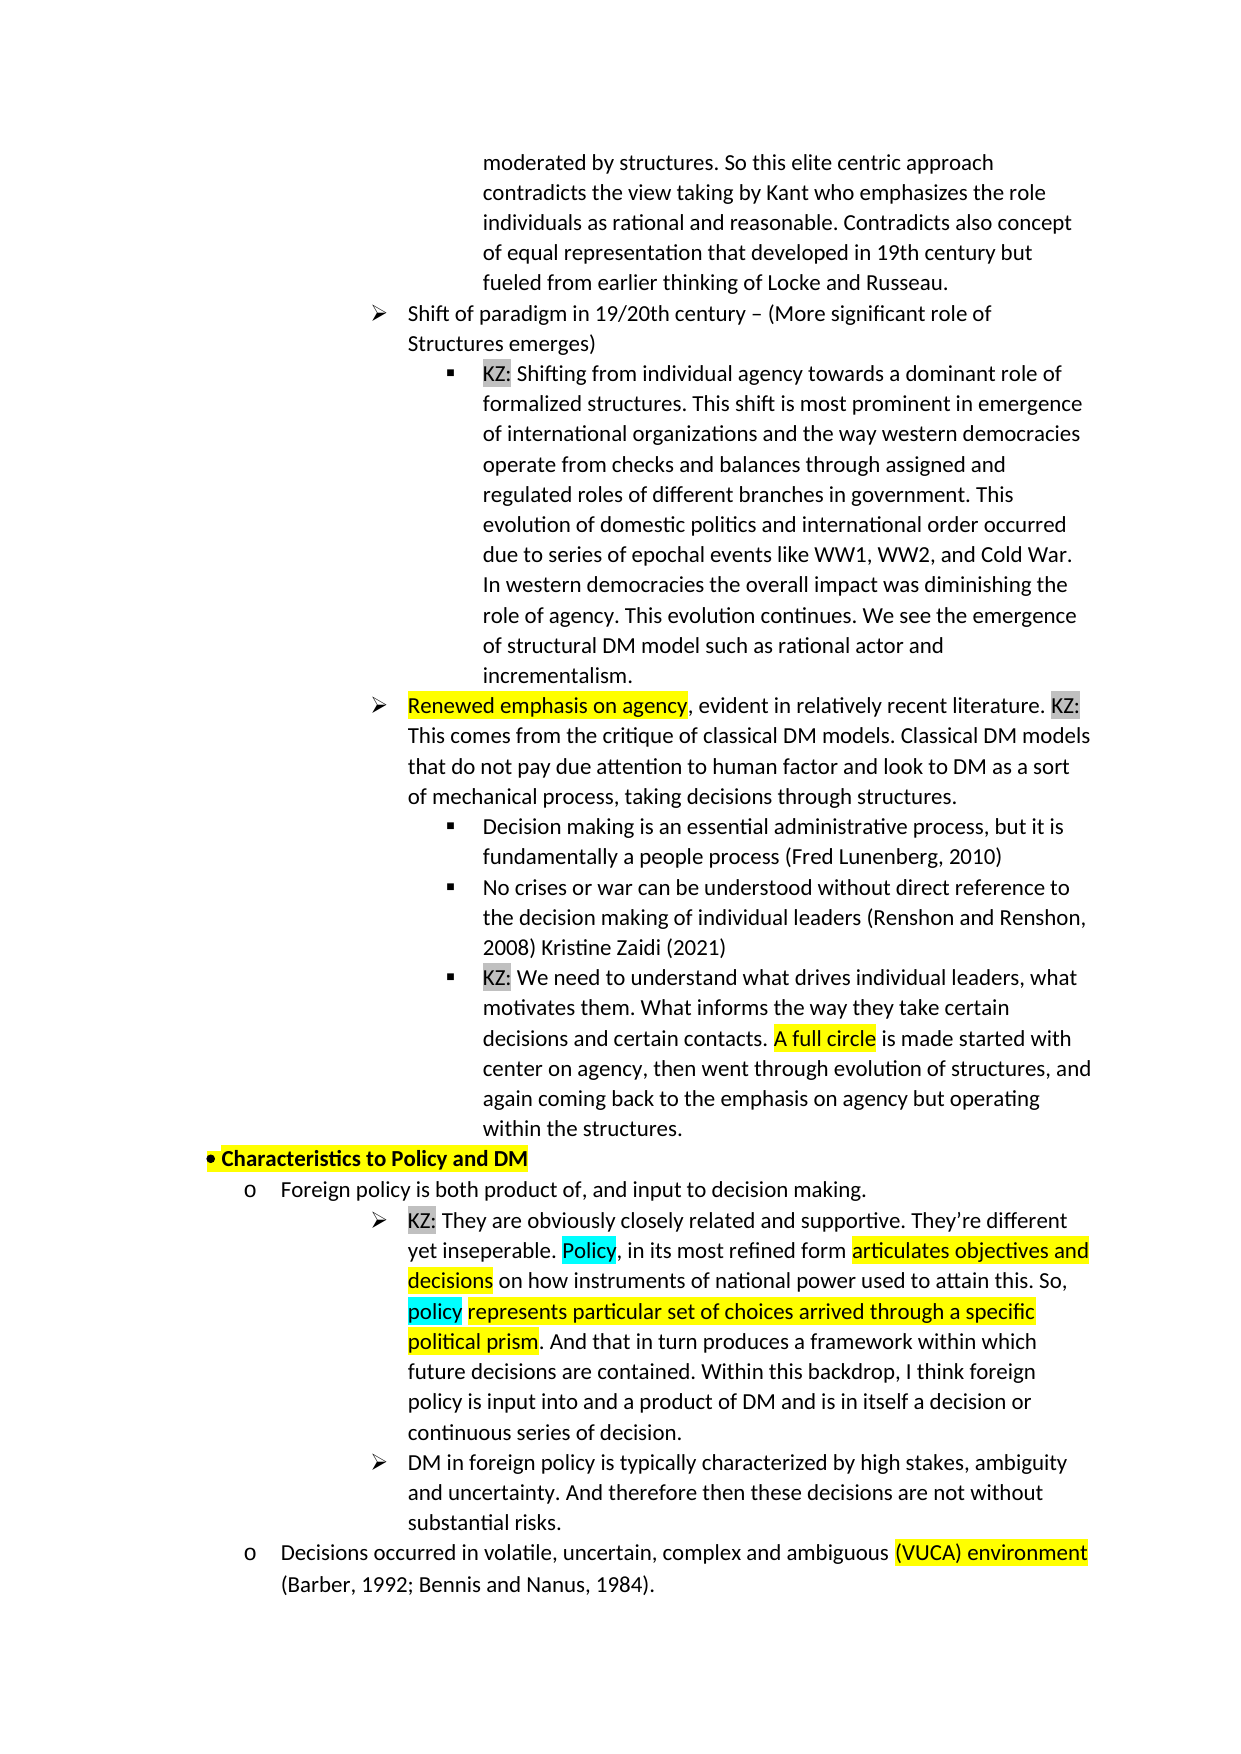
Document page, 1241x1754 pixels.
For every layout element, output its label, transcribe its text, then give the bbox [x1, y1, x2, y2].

list DM in foreign policy is typically characterized by high stakes, ambiguity and uncertainty. And therefore then these decisions are not without substantial risks. [370, 1448, 1093, 1536]
list Renewed emphasis on agency, evident in relatively recent literature. KZ: This comes from the critique of classical DM models. Classical DM models that do not pay due attention to human factor and look to DM as a sort of mechanical process, taking decisions through structures. [370, 691, 1093, 810]
list No crises or war can be understood without direct reference to the decision making of individual leaders (Renshon and Renshon, 2008) Kristine Zaidi (2021) [445, 873, 1093, 961]
list KZ: They are obviously closely related and supportive. They’re different yet inseperable. Policy, in its most refined form articulates objectives and decisions on how instruments of national power used to attain this. So, policy represents particular set of choices arrived through a specific political prism. And that in turn produces a framework within which future decisions are contained. Within this backdrop, I think foreign policy is input into and a product of DM and is in itself a decision or continuous series of decision. [370, 1206, 1093, 1446]
list Decision making is an essential administrative process, but it is fundamentally a people process (Fred Lunenberg, 2010) [445, 812, 1093, 870]
list Decisions occurred in volatile, uncertain, complex and ambiguous (VUCA) environment (Barber, 1992; Bennis and Nanus, 1984). [243, 1538, 1093, 1598]
list Characteristics to Policy and DM [207, 1144, 1093, 1172]
list KZ: We need to understand what drives individual leaders, what motivates them. What informs the way they take certain decisions and certain contacts. A full circle is made started with center on agency, then went through evolution of structures, and again coming back to the emphasis on agency but operating within the structures. [445, 963, 1093, 1142]
list Foreign policy is both product of, and input to decision making. [243, 1175, 1093, 1204]
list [445, 148, 1093, 296]
list KZ: Shifting from individual agency towards a dominant role of formalized structures. This shift is most prominent in emergence of international organizations and the way western democracies operate from checks and balances through assigned and regulated roles of different branches in government. This evolution of domestic politics and international order occurred due to series of epochal events like WW1, WW2, and Cold War. In western democracies the overall impact was diminishing the role of agency. This evolution continues. We see the emergence of structural DM model such as rational actor and incrementalism. [445, 359, 1093, 689]
list Shift of paradigm in 19/20th century – (More significant role of Structures emerges) [370, 299, 1093, 357]
